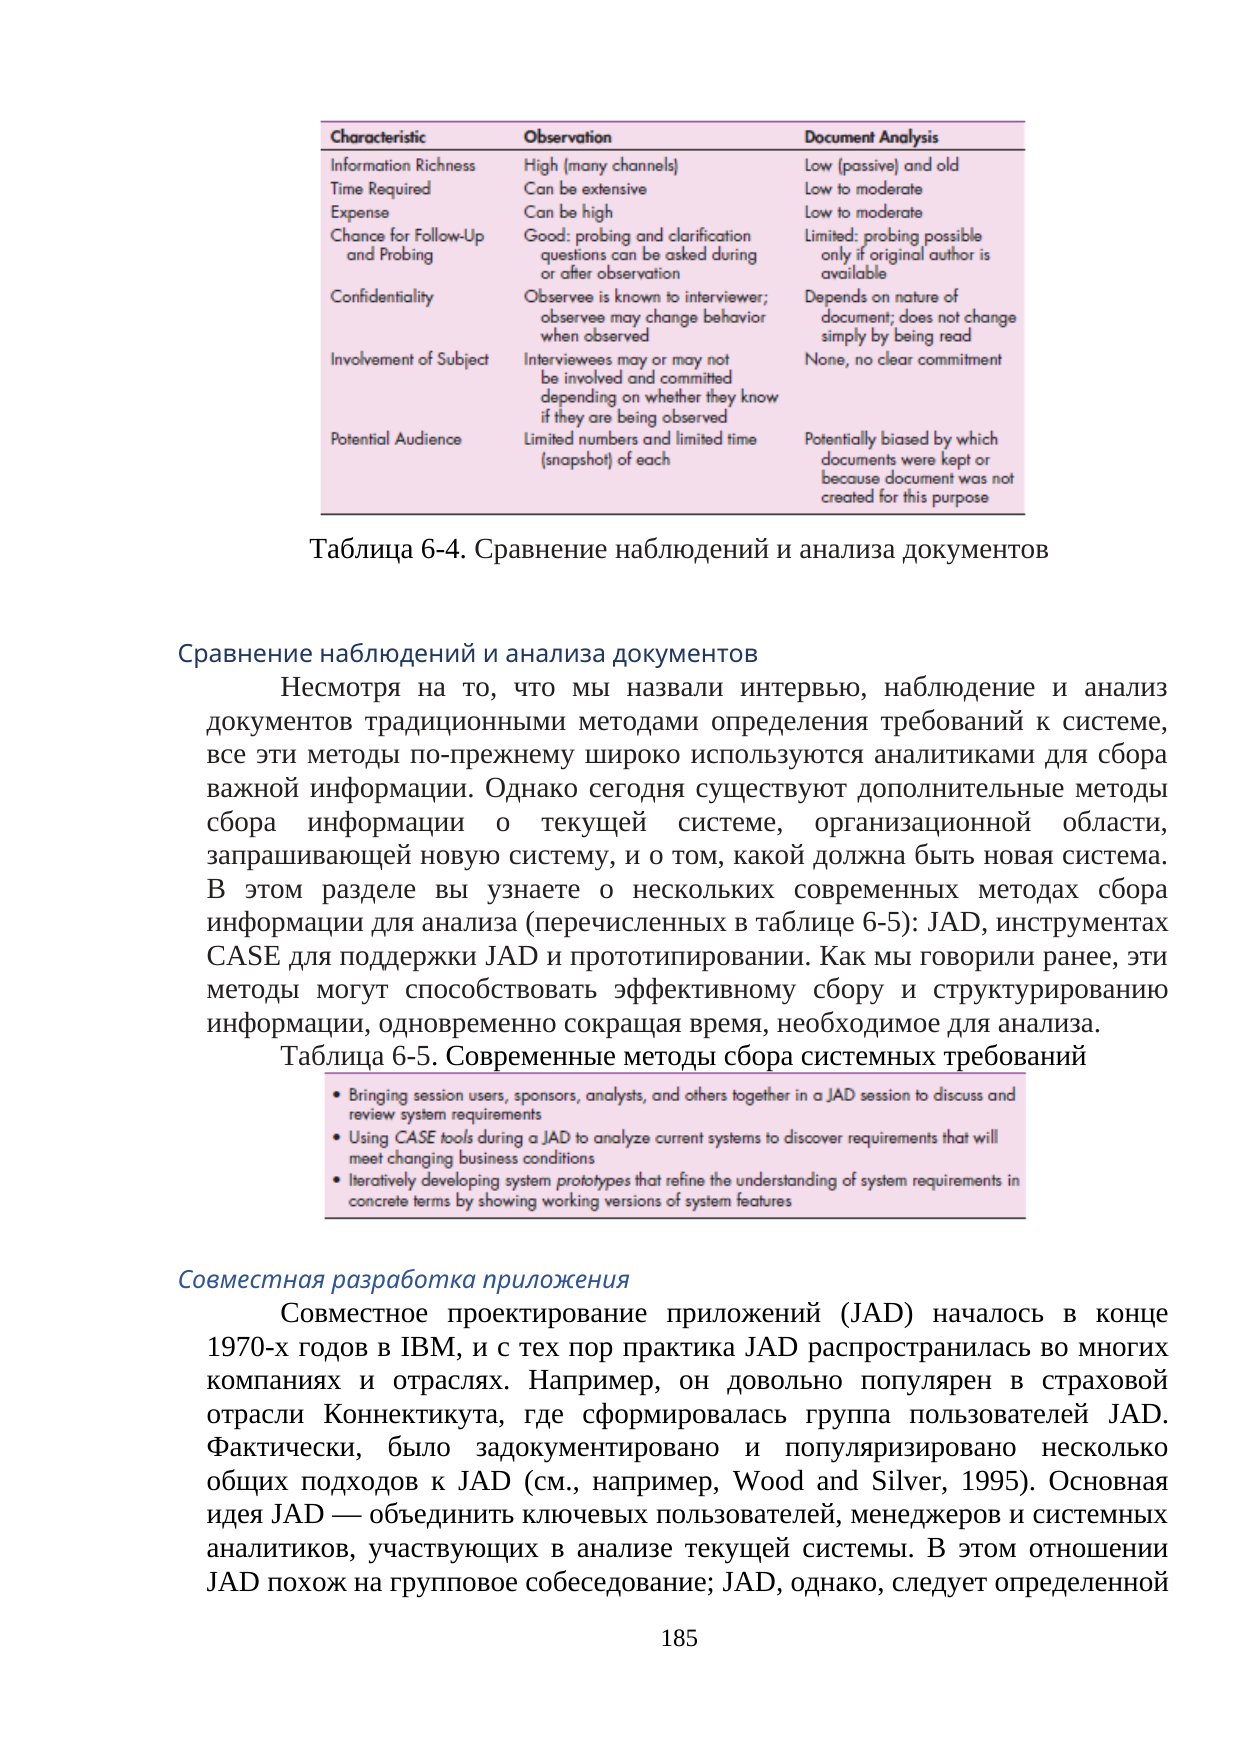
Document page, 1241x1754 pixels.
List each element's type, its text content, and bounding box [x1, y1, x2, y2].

picture [320, 118, 1038, 531]
text Таблица 6-5. Современные методы сбора системных требований [206, 1038, 1169, 1072]
subtitle Совместная разработка приложения [177, 1261, 1181, 1295]
text Таблица 6-4. Сравнение наблюдений и анализа документов [177, 531, 1181, 564]
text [206, 1295, 1169, 1597]
text Несмотря на то, что мы назвали интервью, наблюдение и анализ документов традиционными методами определения требований к системе, все эти методы по-прежнему широко используются аналитиками для сбора важной информации. Однако сегодня существуют дополнительные методы сбора информации о текущей системе, организационной области, запрашивающей новую систему, и о том, какой должна быть новая система. В этом разделе вы узнаете о нескольких современных методах сбора информации для анализа (перечисленных в таблице 6-5): JAD, инструментах CASE для поддержки JAD и прототипировании. Как мы говорили ранее, эти методы могут способствовать эффективному сбору и структурированию информации, одновременно сокращая время, необходимое для анализа. [206, 669, 1169, 1038]
subtitle Сравнение наблюдений и анализа документов [177, 636, 1181, 669]
picture [324, 1072, 1034, 1224]
